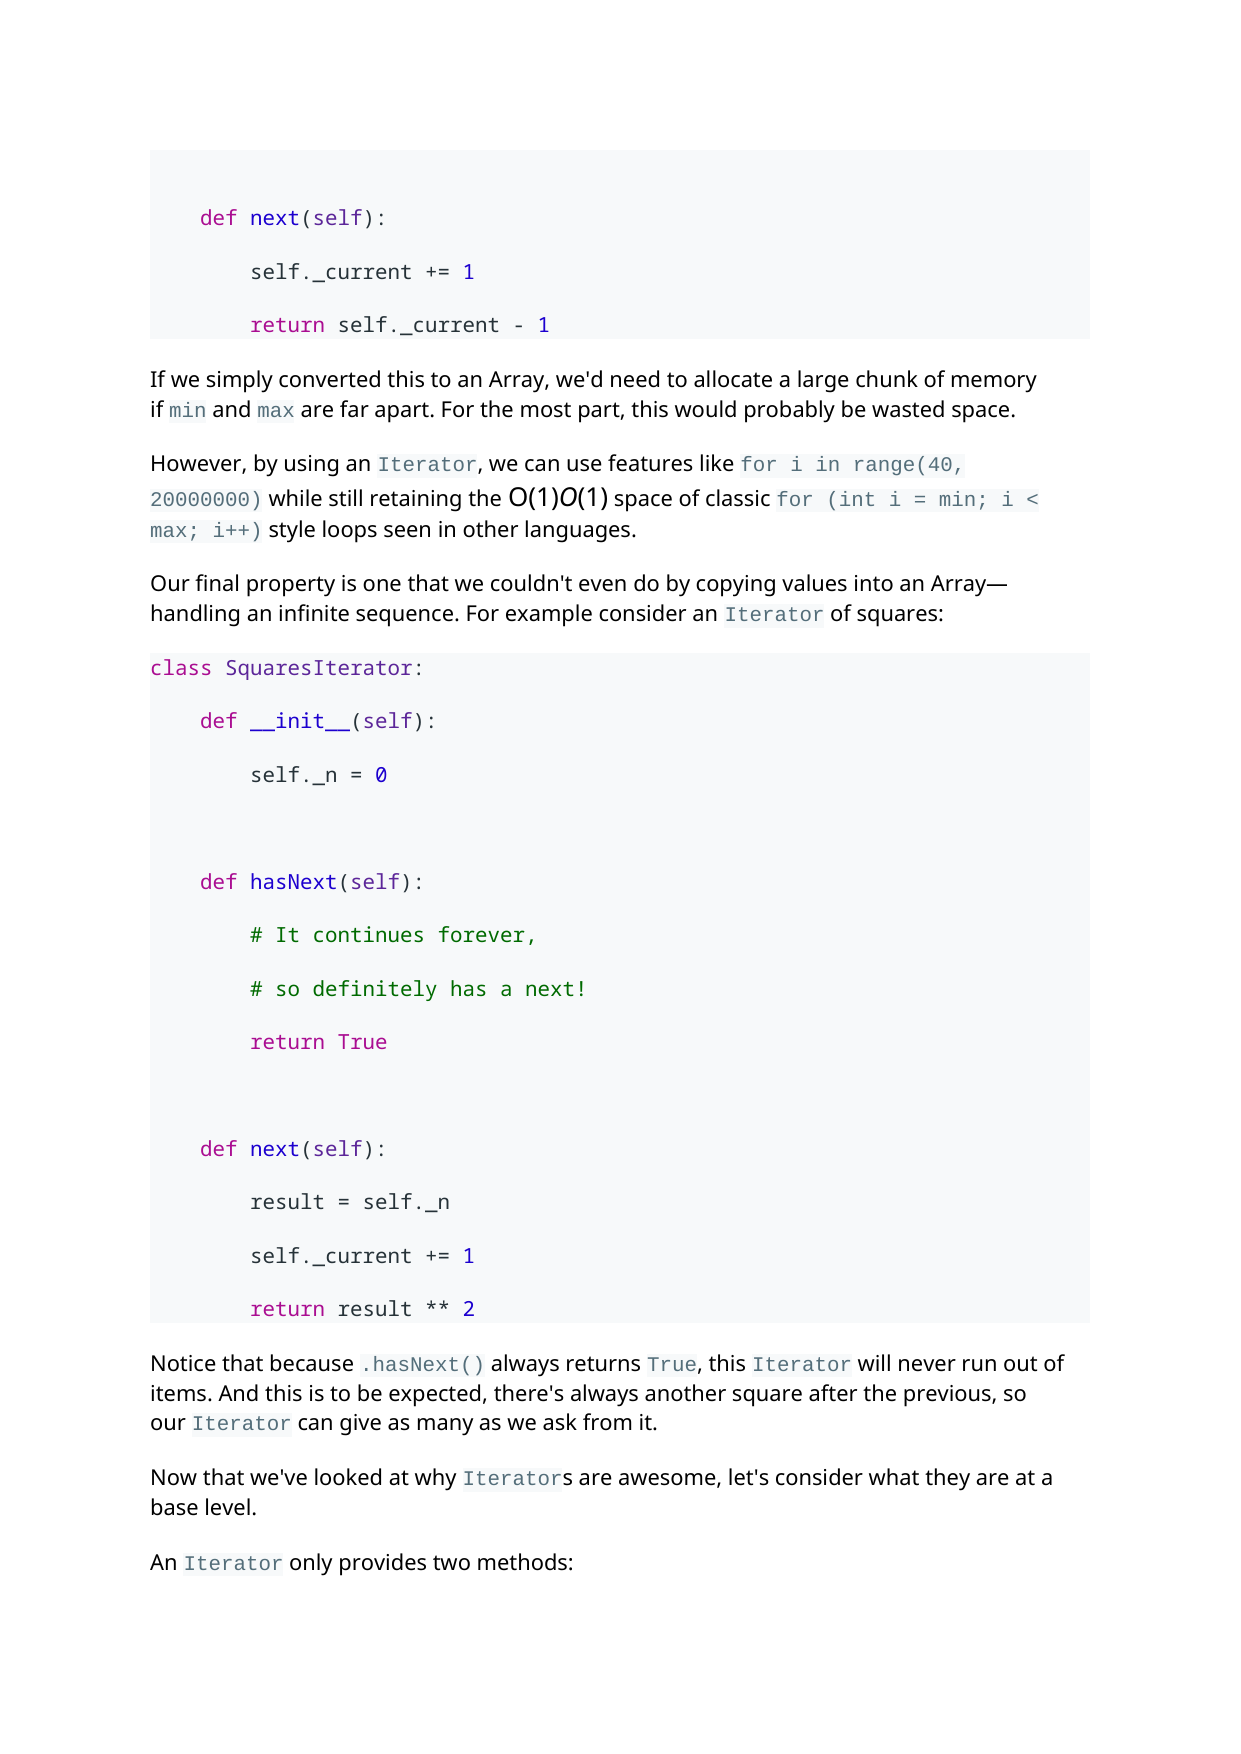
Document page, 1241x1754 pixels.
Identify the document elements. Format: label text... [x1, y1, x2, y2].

text Our final property is one that we couldn't even do by copying values into an Array—handling an infinite sequence. For example consider an Iterator of squares: [150, 568, 1090, 628]
text def hasNext(self): [150, 867, 1090, 895]
text An Iterator only provides two methods: [150, 1547, 1090, 1576]
text def next(self): [150, 1134, 1090, 1162]
text Now that we've looked at why Iterators are awesome, let's consider what they are at a base level. [150, 1462, 1090, 1522]
text self._current += 1 [150, 1241, 1090, 1269]
text return self._current - 1 [150, 310, 1090, 339]
text Notice that because .hasNext() always returns True, this Iterator will never run out of items. And this is to be expected, there's always another square after the previous, so our Iterator can give as many as we ask from it. [150, 1348, 1090, 1437]
text self._current += 1 [150, 257, 1090, 285]
text # It continues forever, [150, 920, 1090, 949]
text self._n = 0 [150, 760, 1090, 788]
text However, by using an Iterator, we can use features like for i in range(40, 20000000) while still retaining the O(1)O(1) space of classic for (int i = min; i < max; i++) style loops seen in other languages. [150, 448, 1090, 543]
text class SquaresIterator: [150, 653, 1090, 681]
text result = self._n [150, 1187, 1090, 1216]
text def __init__(self): [150, 706, 1090, 735]
text return result ** 2 [150, 1294, 1090, 1323]
text # so definitely has a next! [150, 974, 1090, 1002]
text def next(self): [150, 203, 1090, 232]
text return True [150, 1027, 1090, 1056]
text If we simply converted this to an Array, we'd need to allocate a large chunk of memory if min and max are far apart. For the most part, this would probably be wasted space. [150, 364, 1090, 423]
